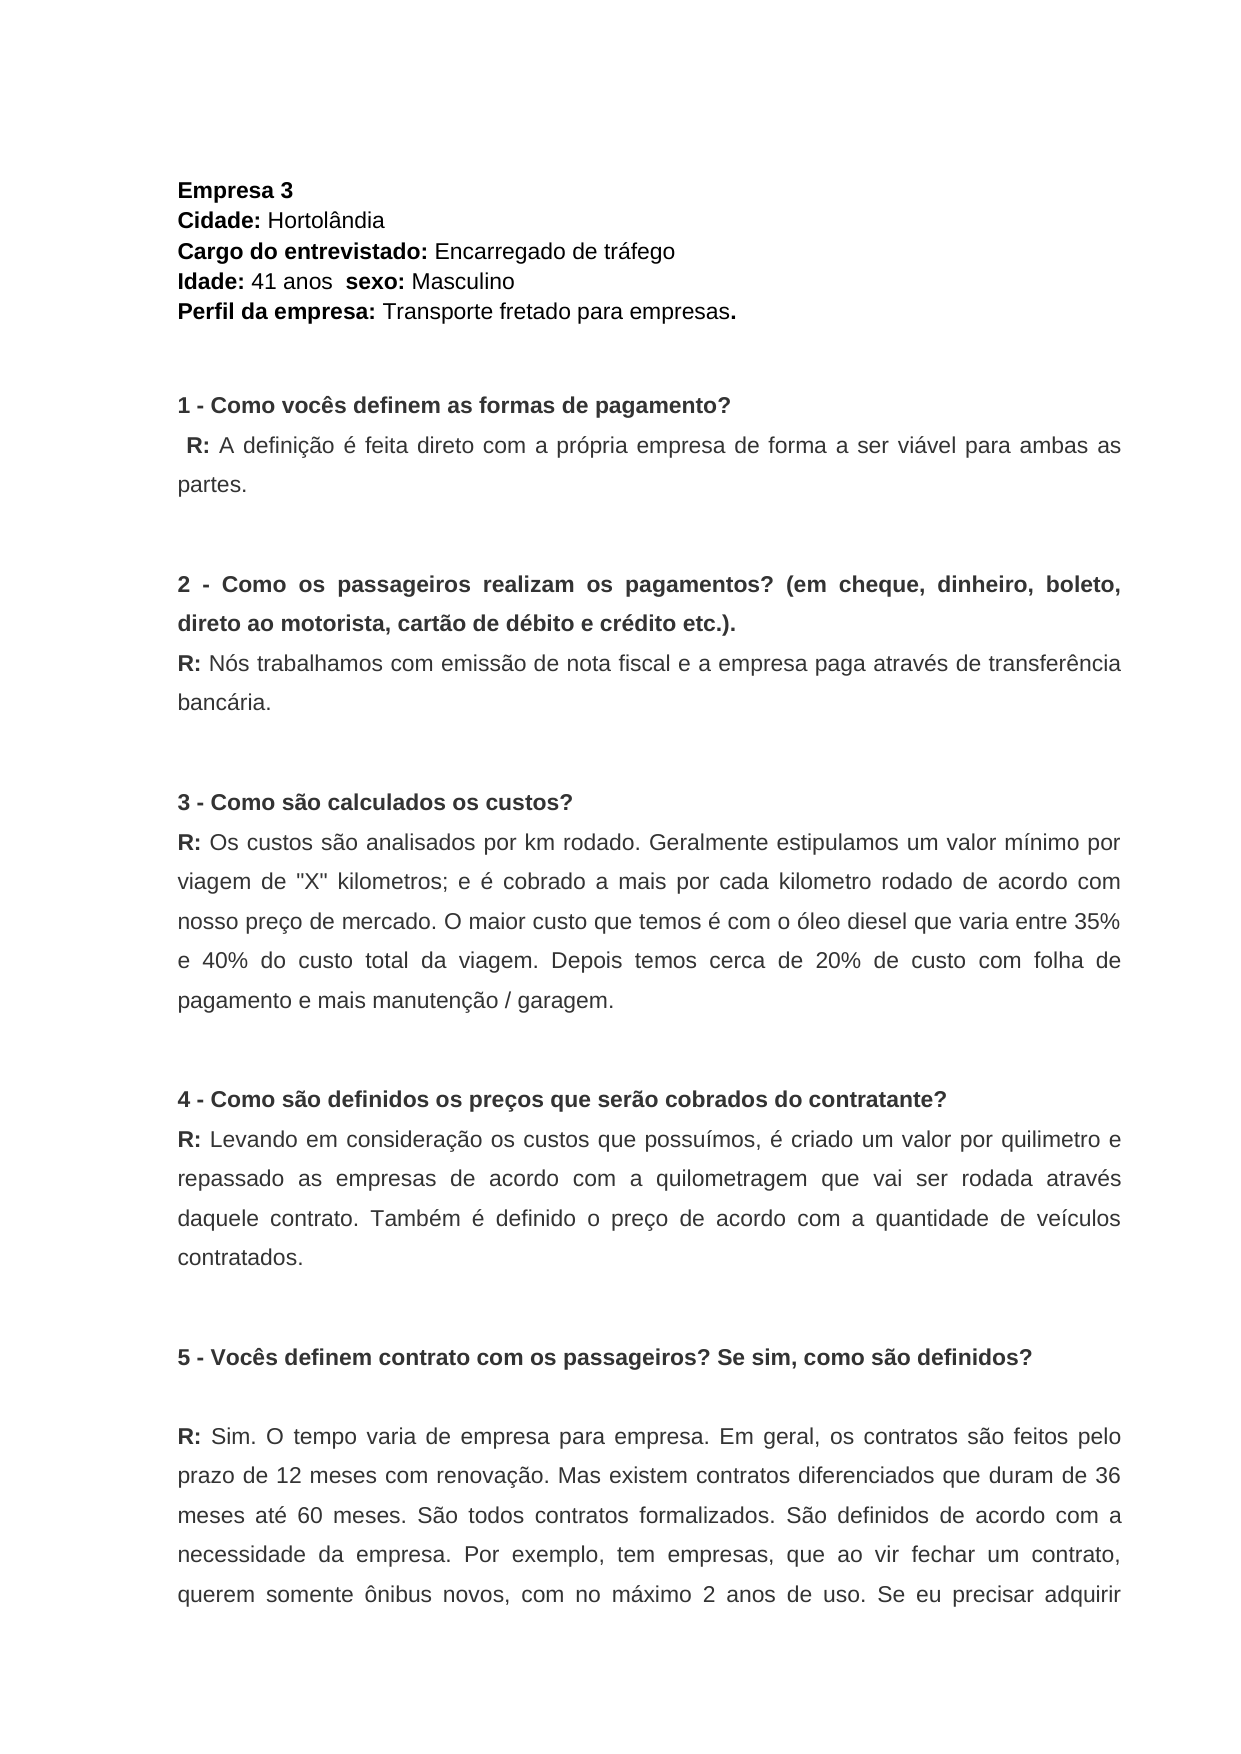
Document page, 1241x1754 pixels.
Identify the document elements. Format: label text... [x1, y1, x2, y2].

text Idade: 41 anos sexo: Masculino [177, 268, 1122, 294]
text 1 - Como vocês definem as formas de pagamento? [177, 392, 1122, 418]
text Perfil da empresa: Transporte fretado para empresas. [177, 298, 1122, 324]
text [177, 1423, 1122, 1607]
text Cidade: Hortolândia [177, 207, 1122, 234]
text Cargo do entrevistado: Encarregado de tráfego [177, 238, 1122, 264]
text R: Nós trabalhamos com emissão de nota fiscal e a empresa paga através de transferência bancária. [177, 650, 1122, 716]
text Empresa 3 [177, 177, 1122, 203]
text R: A definição é feita direto com a própria empresa de forma a ser viável para ambas as partes. [177, 432, 1122, 497]
text 5 - Vocês definem contrato com os passageiros? Se sim, como são definidos? [177, 1344, 1122, 1370]
text 2 - Como os passageiros realizam os pagamentos? (em cheque, dinheiro, boleto, direto ao motorista, cartão de débito e crédito etc.). [177, 571, 1122, 637]
text R: Os custos são analisados por km rodado. Geralmente estipulamos um valor mínimo por viagem de "X" kilometros; e é cobrado a mais por cada kilometro rodado de acordo com nosso preço de mercado. O maior custo que temos é com o óleo diesel que varia entre 35% e 40% do custo total da viagem. Depois temos cerca de 20% de custo com folha de pagamento e mais manutenção / garagem. [177, 829, 1122, 1013]
text 3 - Como são calculados os custos? [177, 789, 1122, 816]
text 4 - Como são definidos os preços que serão cobrados do contratante? [177, 1086, 1122, 1113]
text R: Levando em consideração os custos que possuímos, é criado um valor por quilimetro e repassado as empresas de acordo com a quilometragem que vai ser rodada através daquele contrato. Também é definido o preço de acordo com a quantidade de veículos contratados. [177, 1126, 1122, 1271]
